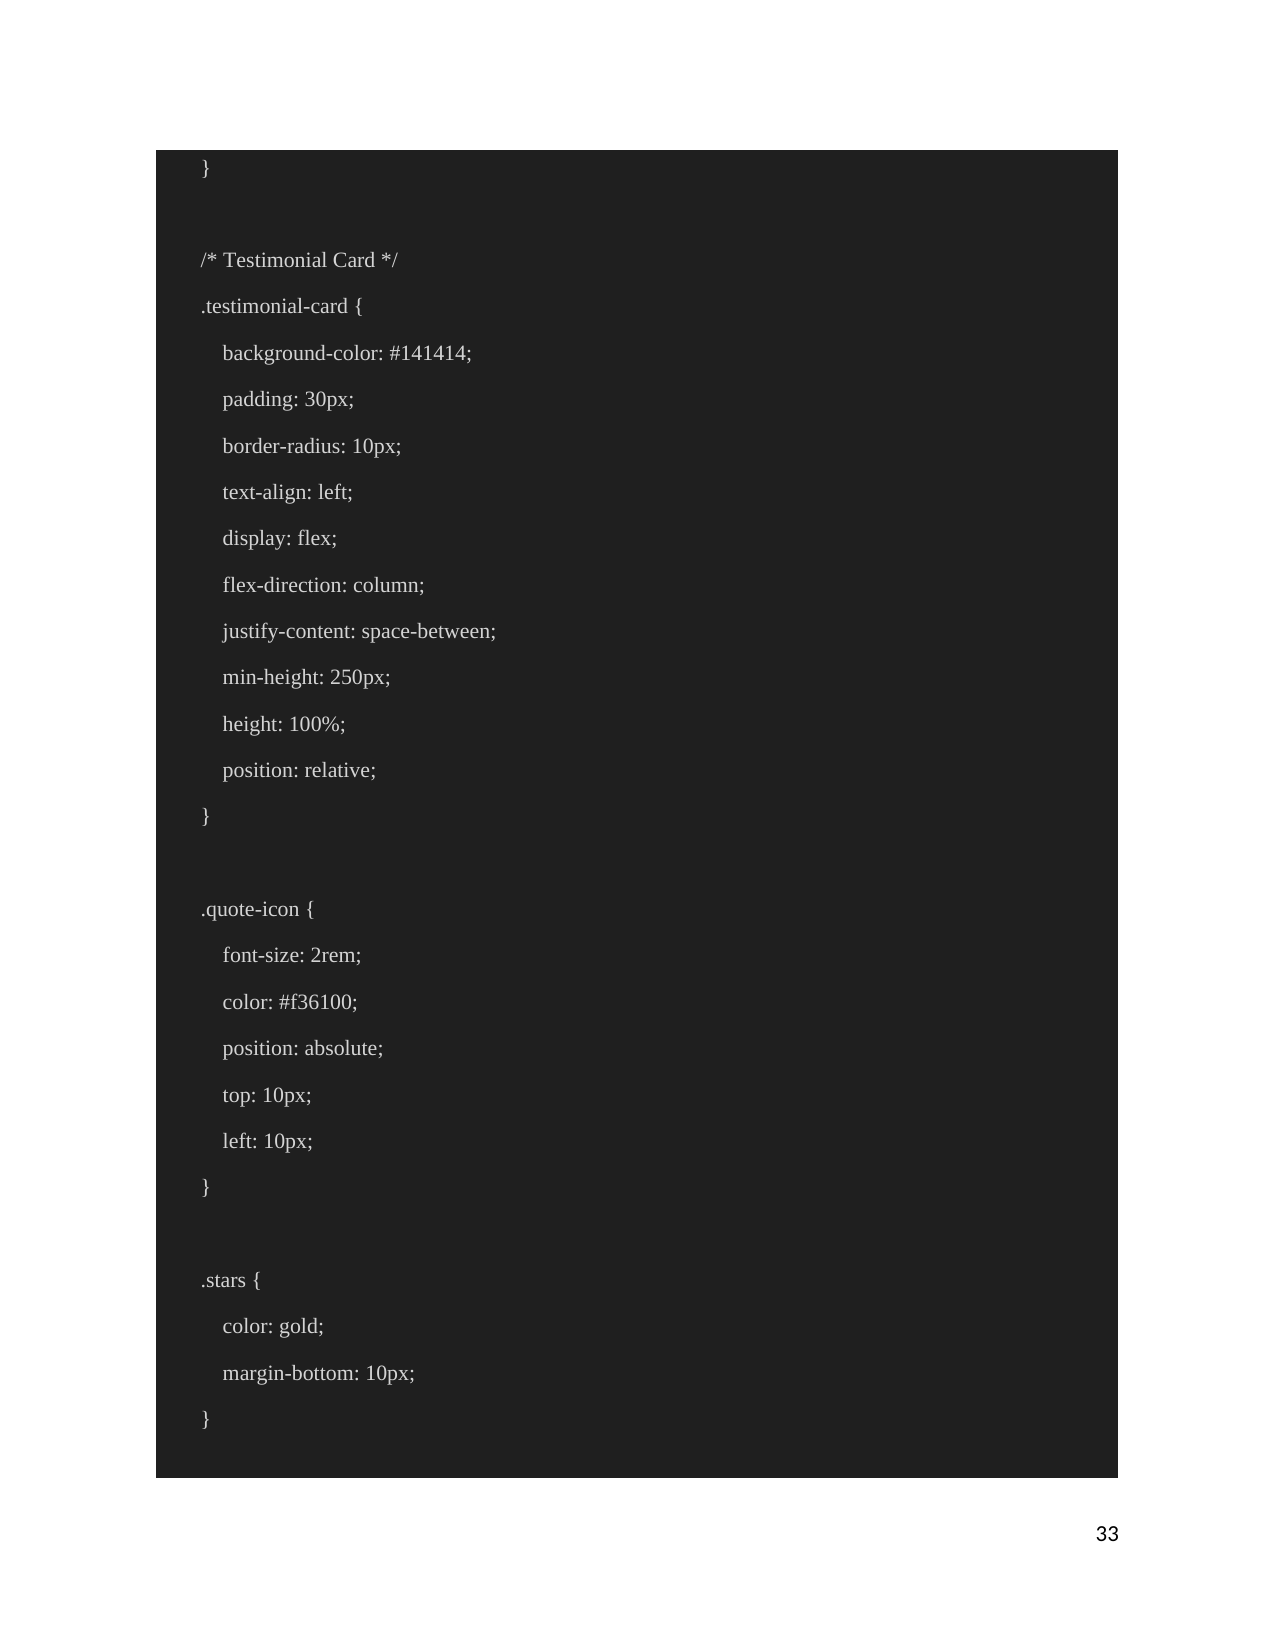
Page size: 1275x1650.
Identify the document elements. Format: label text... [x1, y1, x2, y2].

text border-radius: 10px; [156, 428, 1118, 458]
text } [156, 799, 1118, 829]
text margin-bottom: 10px; [156, 1355, 1118, 1385]
text text-align: left; [156, 474, 1118, 504]
text background-color: #141414; [156, 335, 1118, 365]
text } [156, 150, 1118, 180]
text justify-content: space-between; [156, 613, 1118, 643]
text .stars { [156, 1262, 1118, 1292]
text font-size: 2rem; [156, 938, 1118, 968]
text .testimonial-card { [156, 289, 1118, 319]
text position: absolute; [156, 1031, 1118, 1060]
text flex-direction: column; [156, 567, 1118, 597]
text min-height: 250px; [156, 660, 1118, 689]
text /* Testimonial Card */ [156, 243, 1118, 272]
text color: gold; [156, 1309, 1118, 1338]
text .quote-icon { [156, 892, 1118, 921]
text color: #f36100; [156, 984, 1118, 1014]
text } [156, 1170, 1118, 1199]
text left: 10px; [156, 1123, 1118, 1153]
text position: relative; [156, 753, 1118, 782]
text } [156, 1402, 1118, 1431]
text top: 10px; [156, 1077, 1118, 1107]
text padding: 30px; [156, 382, 1118, 411]
text display: flex; [156, 521, 1118, 551]
text height: 100%; [156, 706, 1118, 736]
